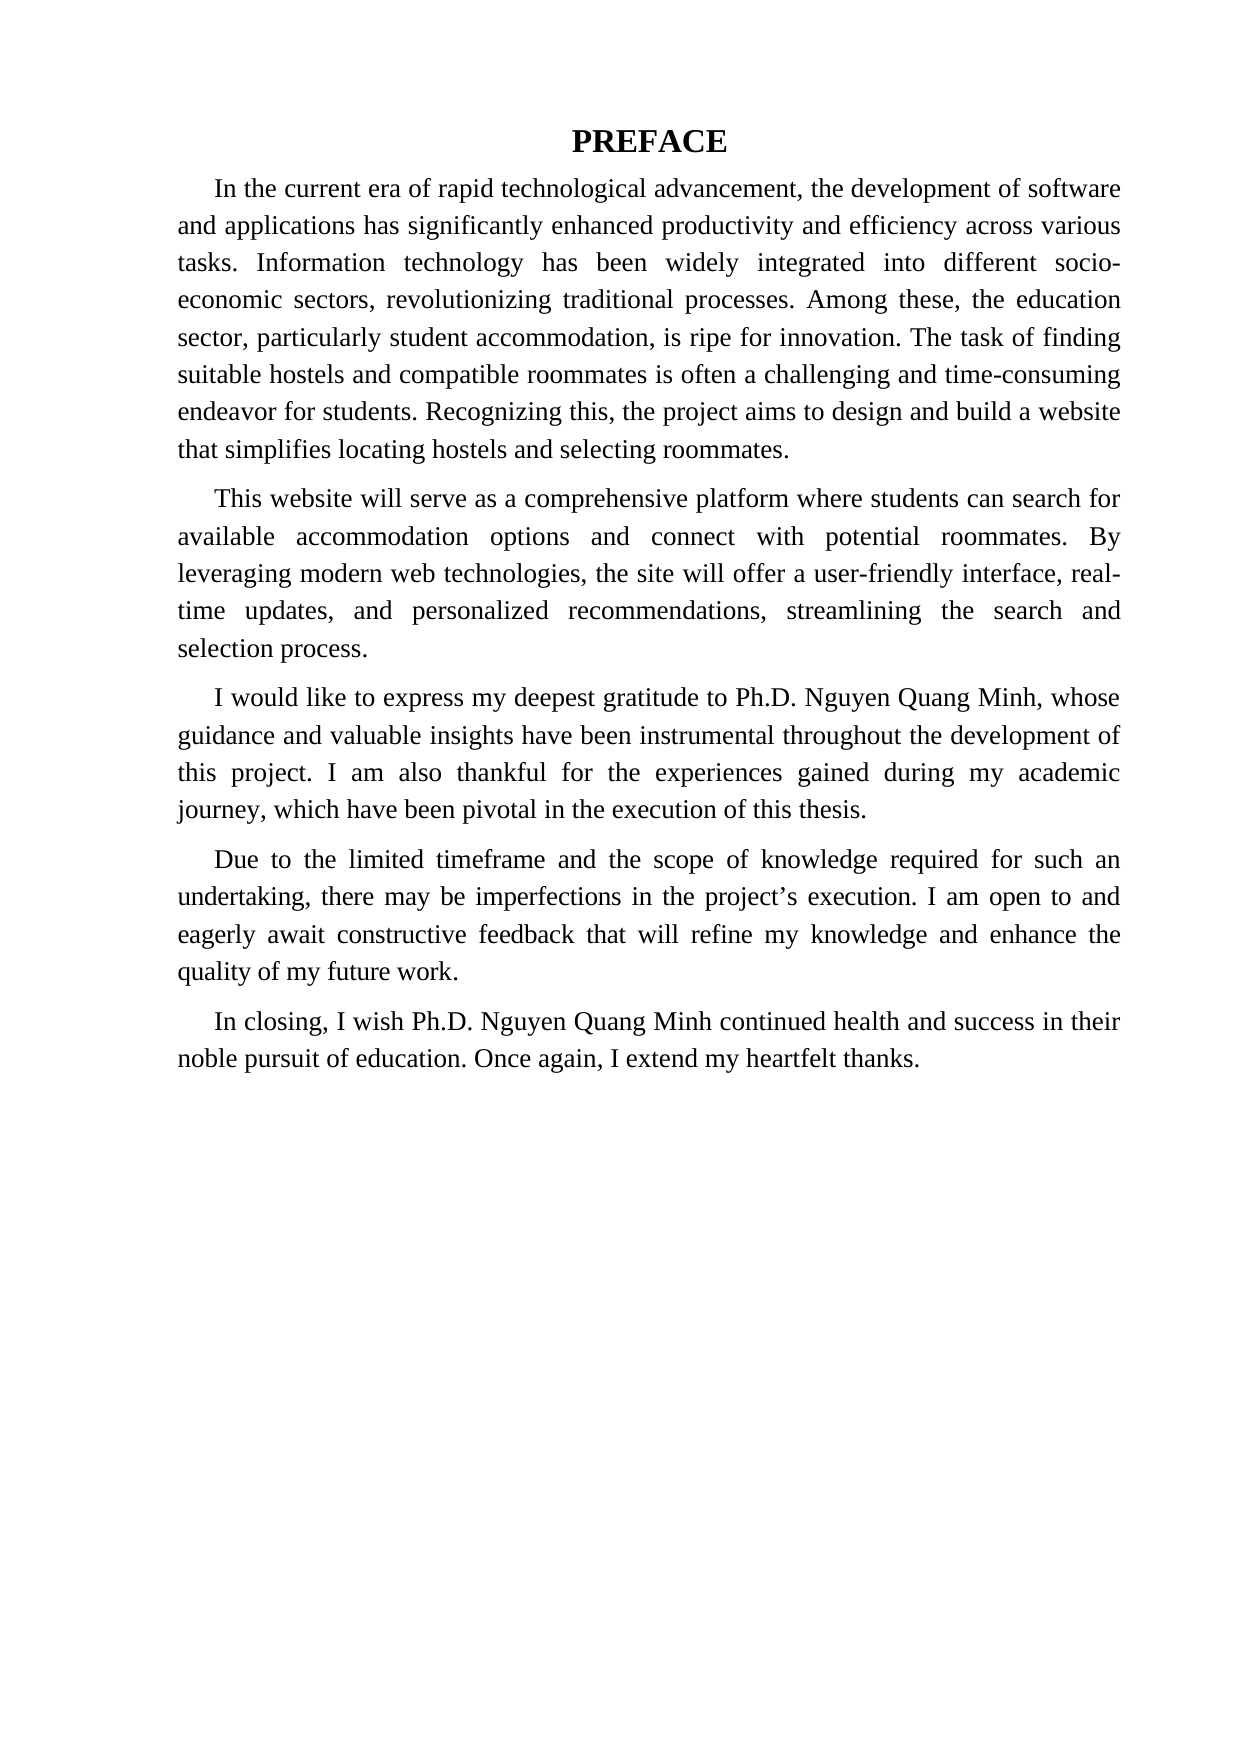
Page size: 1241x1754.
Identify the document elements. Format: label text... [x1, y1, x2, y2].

text This website will serve as a comprehensive platform where students can search for available accommodation options and connect with potential roommates. By leveraging modern web technologies, the site will offer a user-friendly interface, real-time updates, and personalized recommendations, streamlining the search and selection process. [177, 482, 1122, 663]
text In closing, I wish Ph.D. Nguyen Quang Minh continued health and success in their noble pursuit of education. Once again, I extend my heartfelt thanks. [177, 1005, 1122, 1073]
text Due to the limited timeframe and the scope of knowledge required for such an undertaking, there may be imperfections in the project’s execution. I am open to and eagerly await constructive feedback that will refine my knowledge and enhance the quality of my future work. [177, 843, 1122, 986]
text I would like to express my deepest gratitude to Ph.D. Nguyen Quang Minh, whose guidance and valuable insights have been instrumental throughout the development of this project. I am also thankful for the experiences gained during my academic journey, which have been pivotal in the execution of this thesis. [177, 681, 1122, 824]
text In the current era of rapid technological advancement, the development of software and applications has significantly enhanced productivity and efficiency across various tasks. Information technology has been widely integrated into different socio-economic sectors, revolutionizing traditional processes. Among these, the education sector, particularly student accommodation, is ripe for innovation. The task of finding suitable hostels and compatible roommates is often a challenging and time-consuming endeavor for students. Recognizing this, the project aims to design and build a website that simplifies locating hostels and selecting roommates. [177, 172, 1122, 464]
subtitle PREFACE [167, 121, 1133, 159]
